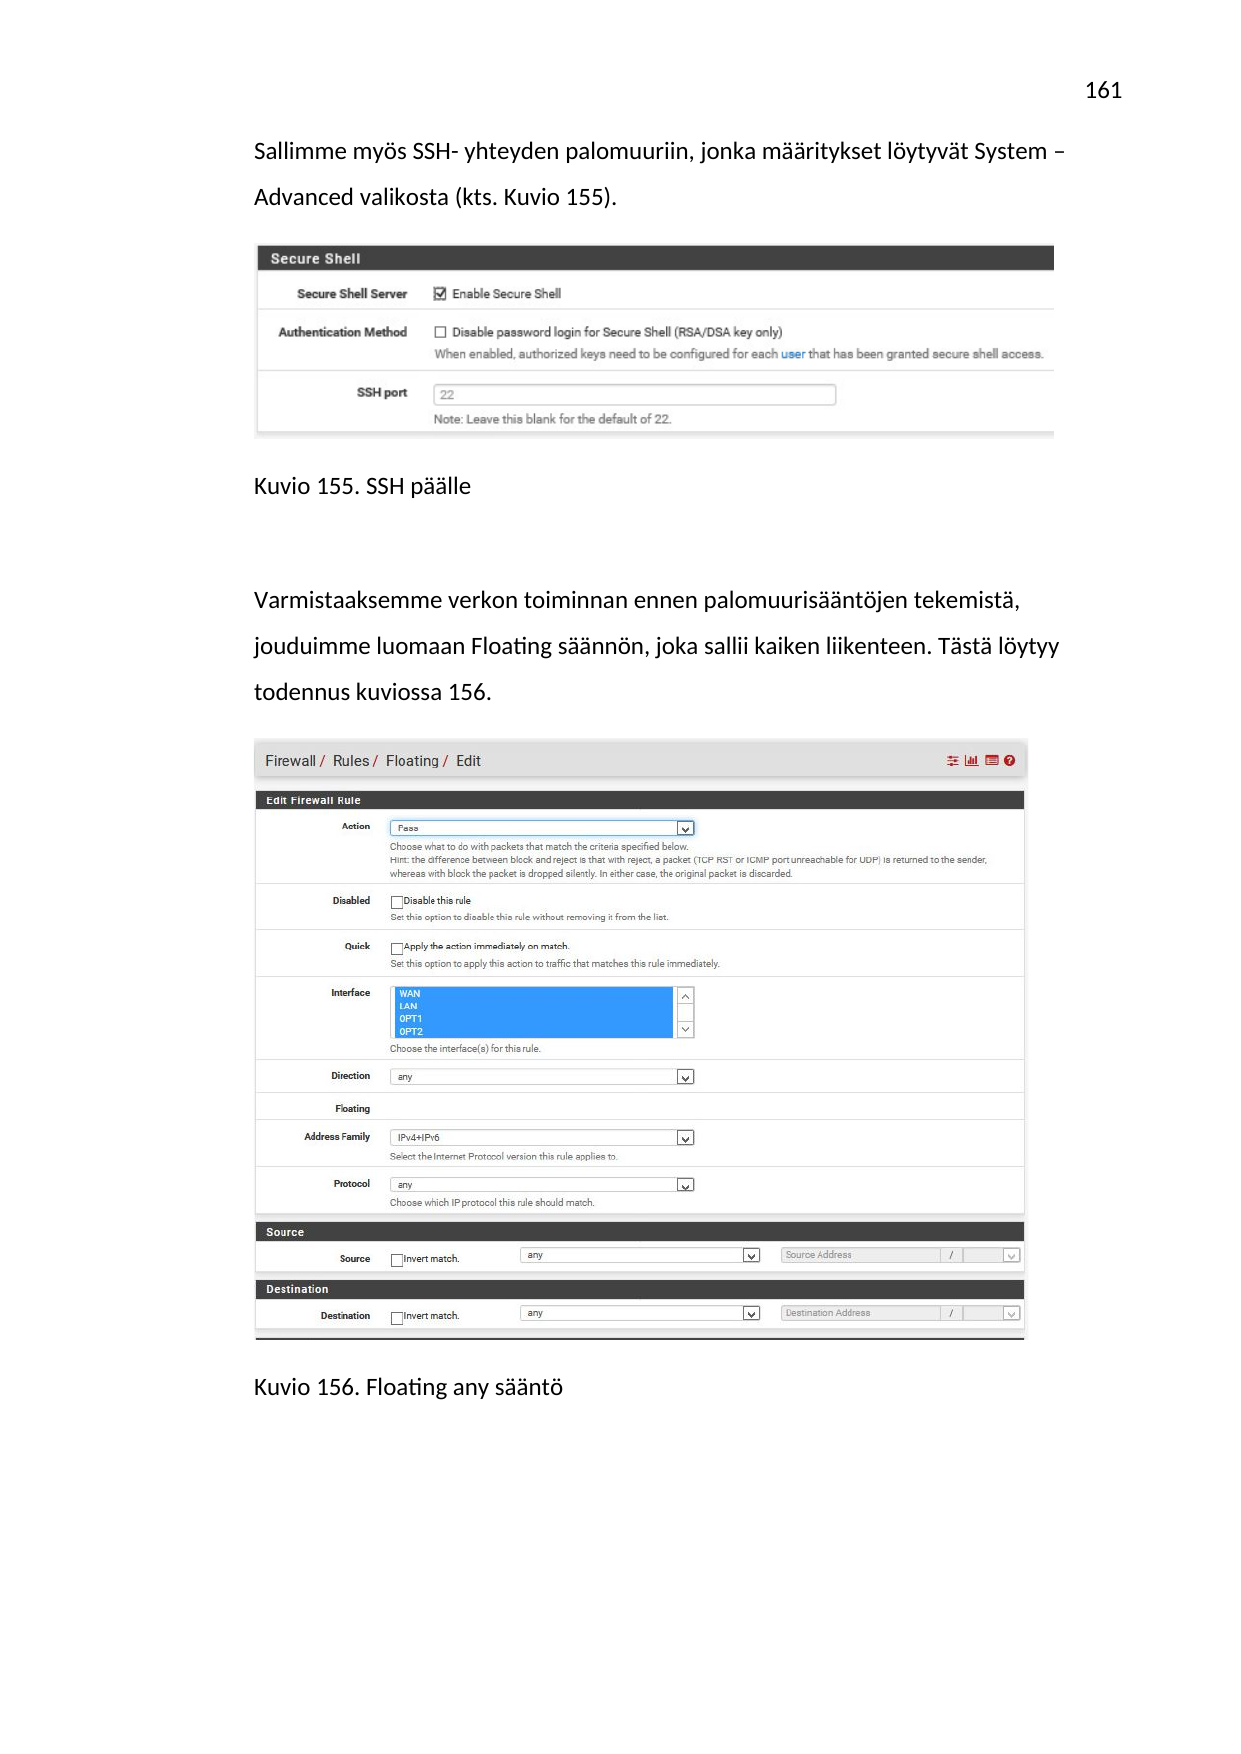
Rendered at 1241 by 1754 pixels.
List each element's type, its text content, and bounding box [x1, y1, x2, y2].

text Varmistaaksemme verkon toiminnan ennen palomuurisääntöjen tekemistä, jouduimme luomaan Floating säännön, joka sallii kaiken liikenteen. Tästä löytyy todennus kuviossa 156. [254, 584, 1122, 706]
text Kuvio 156. Floating any sääntö [254, 1371, 1122, 1402]
picture [253, 243, 1054, 439]
text Sallimme myös SSH- yhteyden palomuuriin, jonka määritykset löytyvät System – Advanced valikosta (kts. Kuvio 155). [254, 135, 1122, 211]
picture [253, 738, 1029, 1340]
